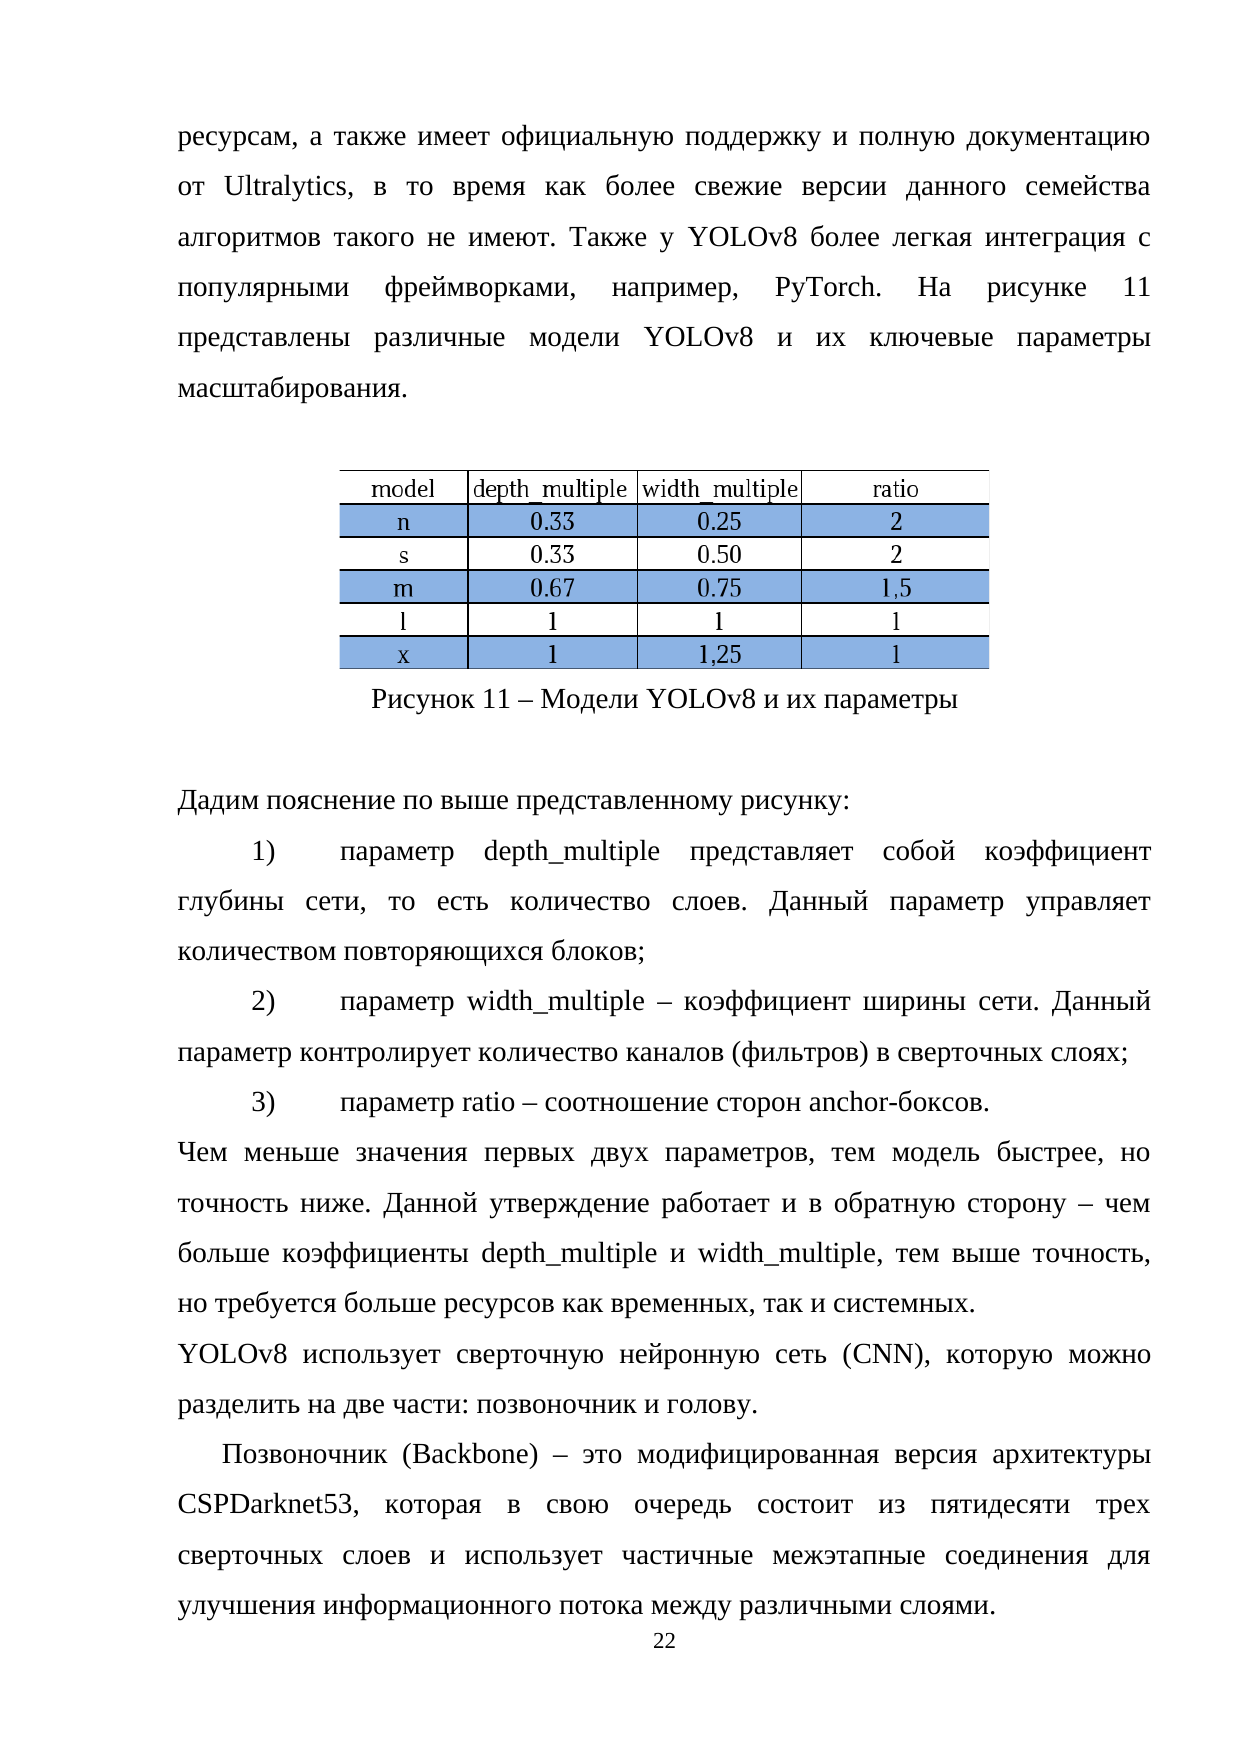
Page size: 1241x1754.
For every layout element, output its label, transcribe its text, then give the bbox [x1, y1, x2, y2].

list параметр width_multiple – коэффициент ширины сети. Данный параметр контролирует количество каналов (фильтров) в сверточных слоях; [177, 983, 1152, 1067]
list параметр ratio – соотношение сторон anchor-боксов. [177, 1084, 1152, 1118]
text Дадим пояснение по выше представленному рисунку: [177, 782, 1152, 816]
text Рисунок 11 – Модели YOLOv8 и их параметры [177, 682, 1152, 715]
text YOLOv8 использует сверточную нейронную сеть (CNN), которую можно разделить на две части: позвоночник и голову. [177, 1336, 1152, 1419]
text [177, 118, 1152, 403]
text Позвоночник (Backbone) – это модифицированная версия архитектуры CSPDarknet53, которая в свою очередь состоит из пятидесяти трех сверточных слоев и использует частичные межэтапные соединения для улучшения информационного потока между различными слоями. [177, 1436, 1152, 1621]
picture [339, 470, 990, 669]
text Чем меньше значения первых двух параметров, тем модель быстрее, но точность ниже. Данной утверждение работает и в обратную сторону – чем больше коэффициенты depth_multiple и width_multiple, тем выше точность, но требуется больше ресурсов как временных, так и системных. [177, 1134, 1152, 1319]
list параметр depth_multiple представляет собой коэффициент глубины сети, то есть количество слоев. Данный параметр управляет количеством повторяющихся блоков; [177, 833, 1152, 967]
